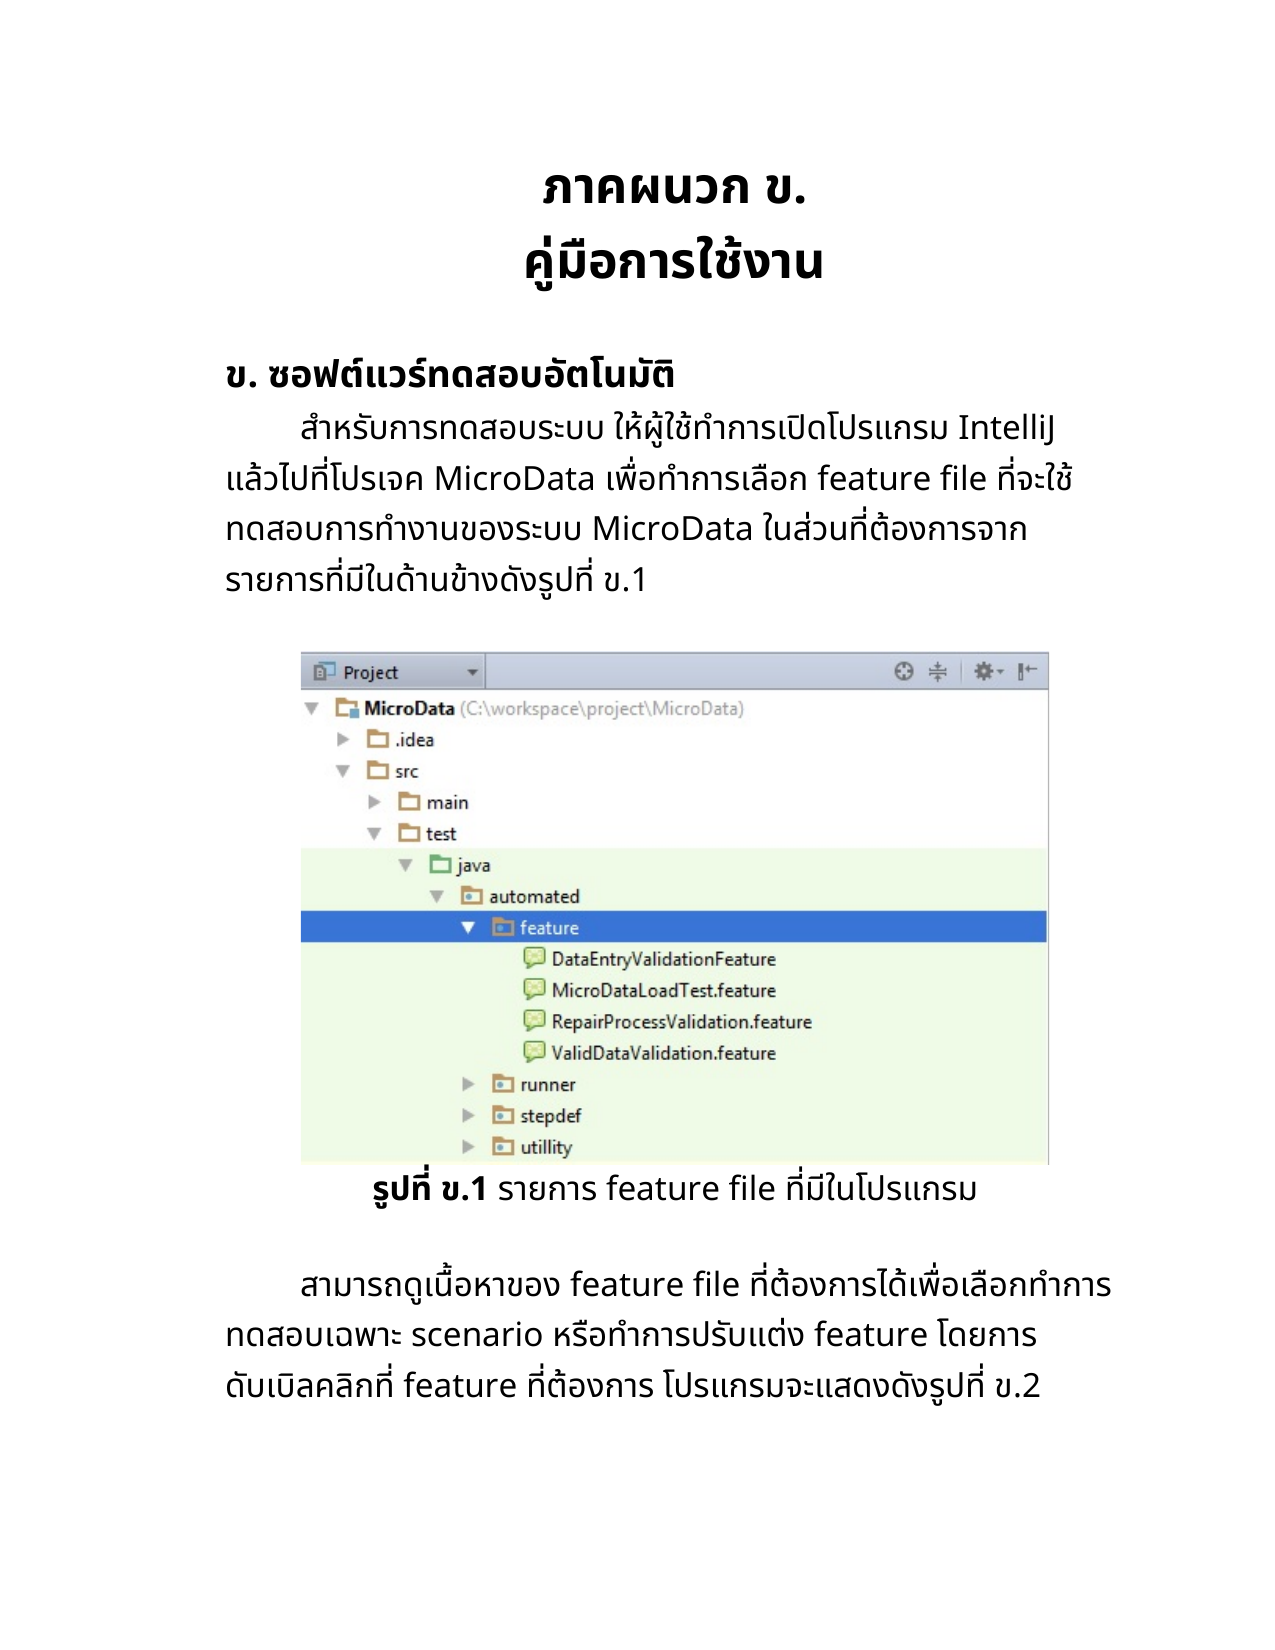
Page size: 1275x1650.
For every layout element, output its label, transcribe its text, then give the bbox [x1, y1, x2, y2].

text รูปที่ ข.1 รายการ feature file ที่มีในโปรแกรม [225, 1164, 1125, 1215]
text ข. ซอฟต์แวร์ทดสอบอัตโนมัติ [225, 347, 1125, 404]
text สำหรับการทดสอบระบบ ให้ผู้ใช้ทำการเปิดโปรแกรม IntelliJ แล้วไปที่โปรเจค MicroData เพื่อทำการเลือก feature file ที่จะใช้ทดสอบการทำงานของระบบ MicroData ในส่วนที่ต้องการจากรายการที่มีในด้านข้างดังรูปที่ ข.1 [225, 404, 1125, 606]
text คู่มือการใช้งาน [225, 226, 1125, 301]
picture [300, 651, 1050, 1165]
text สามารถดูเนื้อหาของ feature file ที่ต้องการได้เพื่อเลือกทำการทดสอบเฉพาะ scenario หรือทำการปรับแต่ง feature โดยการดับเบิลคลิกที่ feature ที่ต้องการ โปรแกรมจะแสดงดังรูปที่ ข.2 [225, 1260, 1125, 1412]
text ภาคผนวก ข. [225, 150, 1125, 226]
